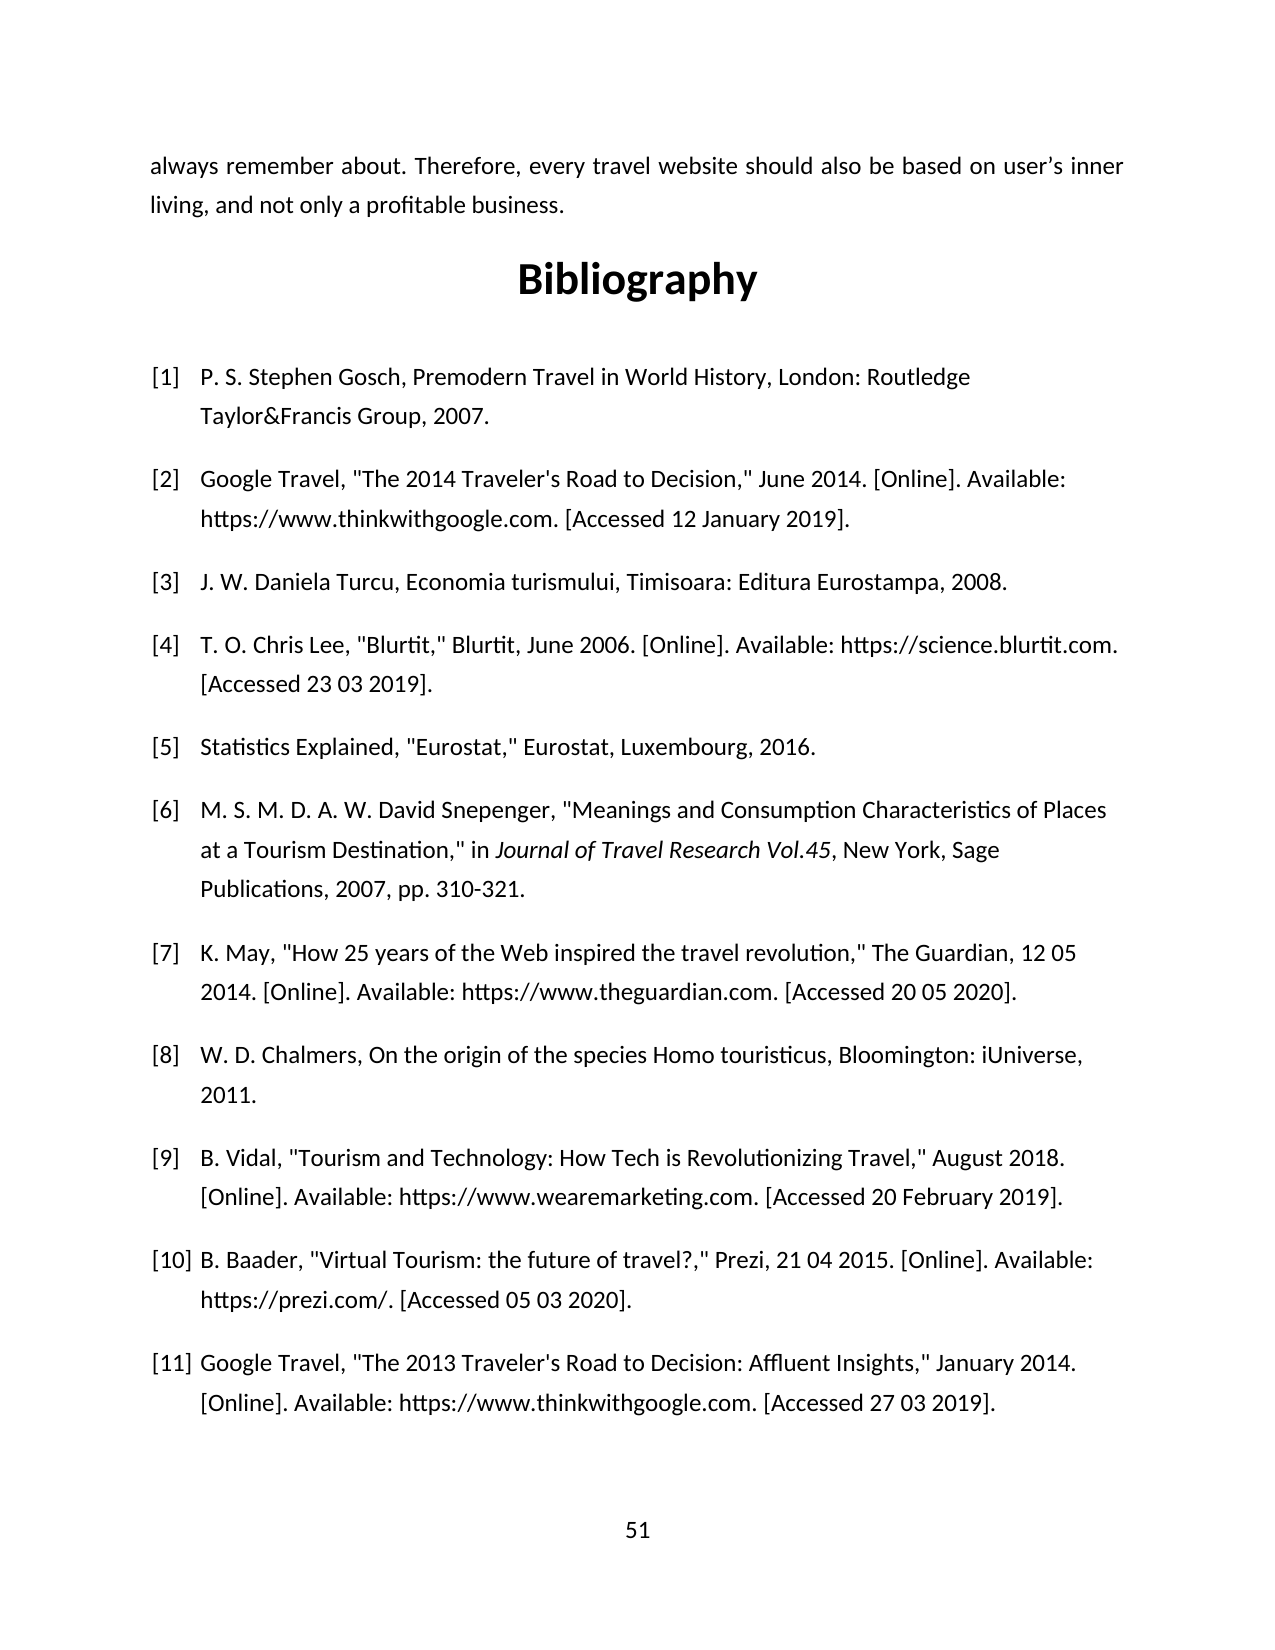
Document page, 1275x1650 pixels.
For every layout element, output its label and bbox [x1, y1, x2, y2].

text [150, 150, 1125, 220]
